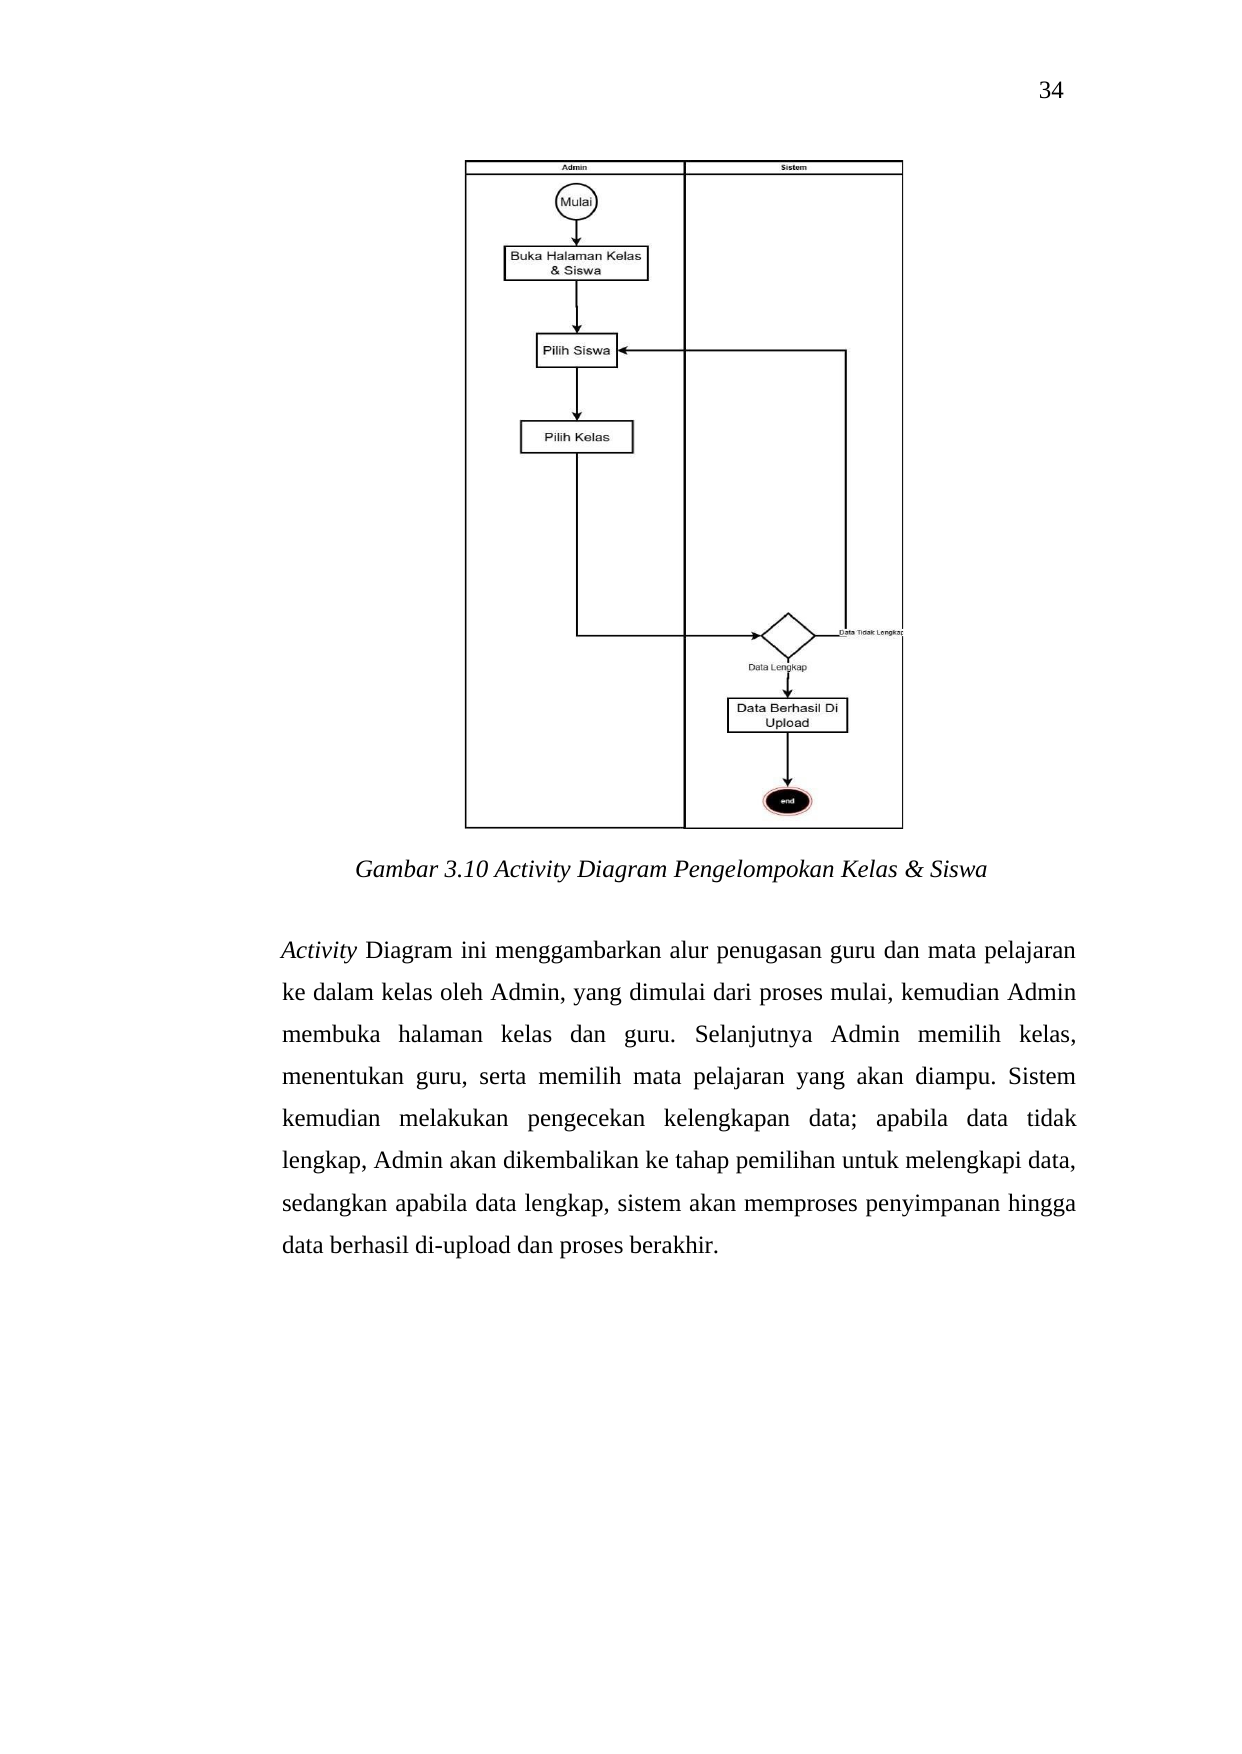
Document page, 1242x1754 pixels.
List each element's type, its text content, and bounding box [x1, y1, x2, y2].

text Activity Diagram ini menggambarkan alur penugasan guru dan mata pelajaran ke dalam kelas oleh Admin, yang dimulai dari proses mulai, kemudian Admin membuka halaman kelas dan guru. Selanjutnya Admin memilih kelas, menentukan guru, serta memilih mata pelajaran yang akan diampu. Sistem kemudian melakukan pengecekan kelengkapan data; apabila data tidak lengkap, Admin akan dikembalikan ke tahap pemilihan untuk melengkapi data, sedangkan apabila data lengkap, sistem akan memproses penyimpanan hingga data berhasil di-upload dan proses berakhir. [281, 935, 1077, 1259]
picture [464, 160, 904, 829]
text Gambar 3.10 Activity Diagram Pengelompokan Kelas & Siswa [177, 854, 1168, 883]
